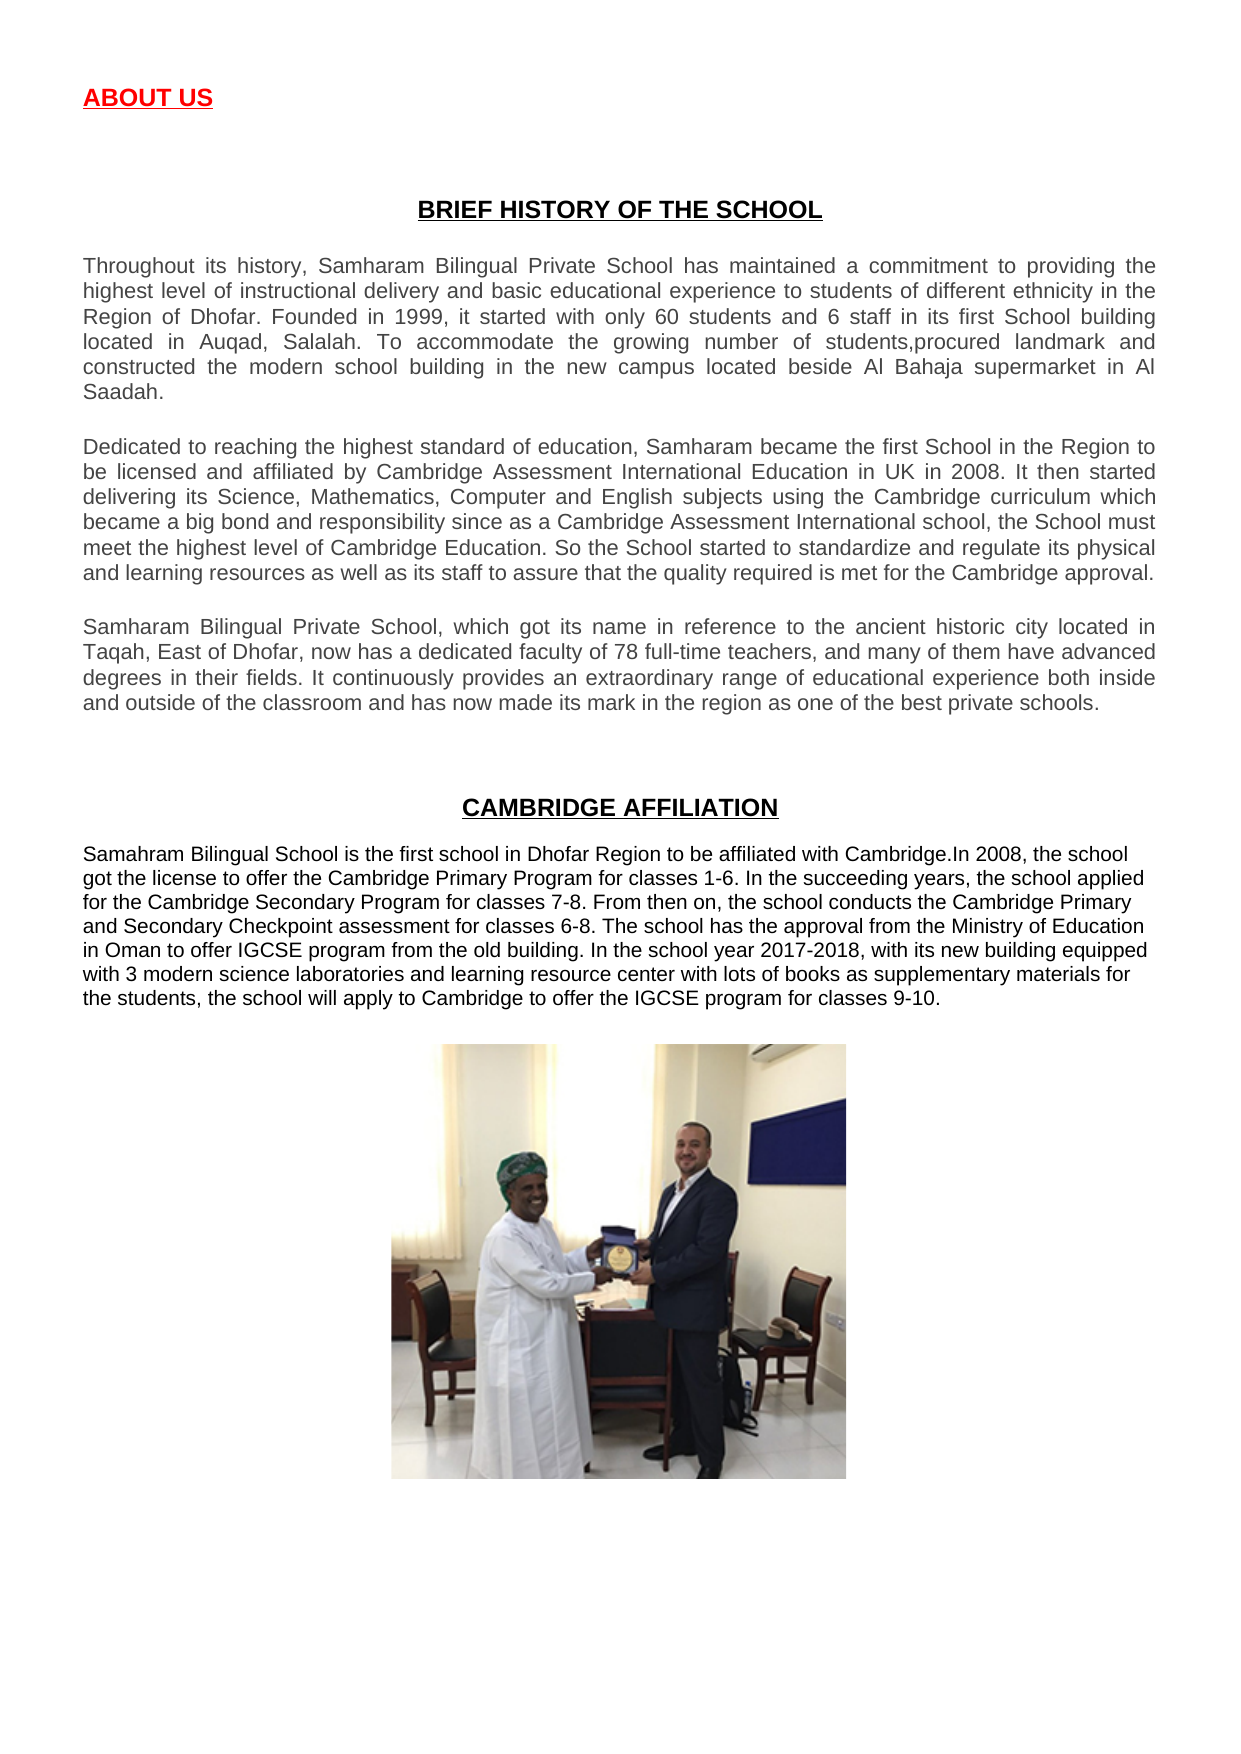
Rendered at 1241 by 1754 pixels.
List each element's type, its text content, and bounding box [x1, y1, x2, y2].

text Dedicated to reaching the highest standard of education, Samharam became the first School in the Region to be licensed and affiliated by Cambridge Assessment International Education in UK in 2008. It then started delivering its Science, Mathematics, Computer and English subjects using the Cambridge curriculum which became a big bond and responsibility since as a Cambridge Assessment International school, the School must meet the highest level of Cambridge Education. So the School started to standardize and regulate its physical and learning resources as well as its staff to assure that the quality required is met for the Cambridge approval. [83, 433, 1157, 585]
subtitle CAMBRIDGE AFFILIATION [83, 793, 1157, 822]
picture [391, 1044, 847, 1479]
text About us [83, 83, 1157, 111]
text BRIEF HISTORY OF THE SCHOOL [83, 195, 1157, 224]
text Samharam Bilingual Private School, which got its name in reference to the ancient historic city located in Taqah, East of Dhofar, now has a dedicated faculty of 78 full-time teachers, and many of them have advanced degrees in their fields. It continuously provides an extraordinary range of educational experience both inside and outside of the classroom and has now made its mark in the region as one of the best private schools. [83, 614, 1157, 715]
text Throughout its history, Samharam Bilingual Private School has maintained a commitment to providing the highest level of instructional delivery and basic educational experience to students of different ethnicity in the Region of Dhofar. Founded in 1999, it started with only 60 students and 6 staff in its first School building located in Auqad, Salalah. To accommodate the growing number of students,procured landmark and constructed the modern school building in the new campus located beside Al Bahaja supermarket in Al Saadah. [83, 253, 1157, 404]
